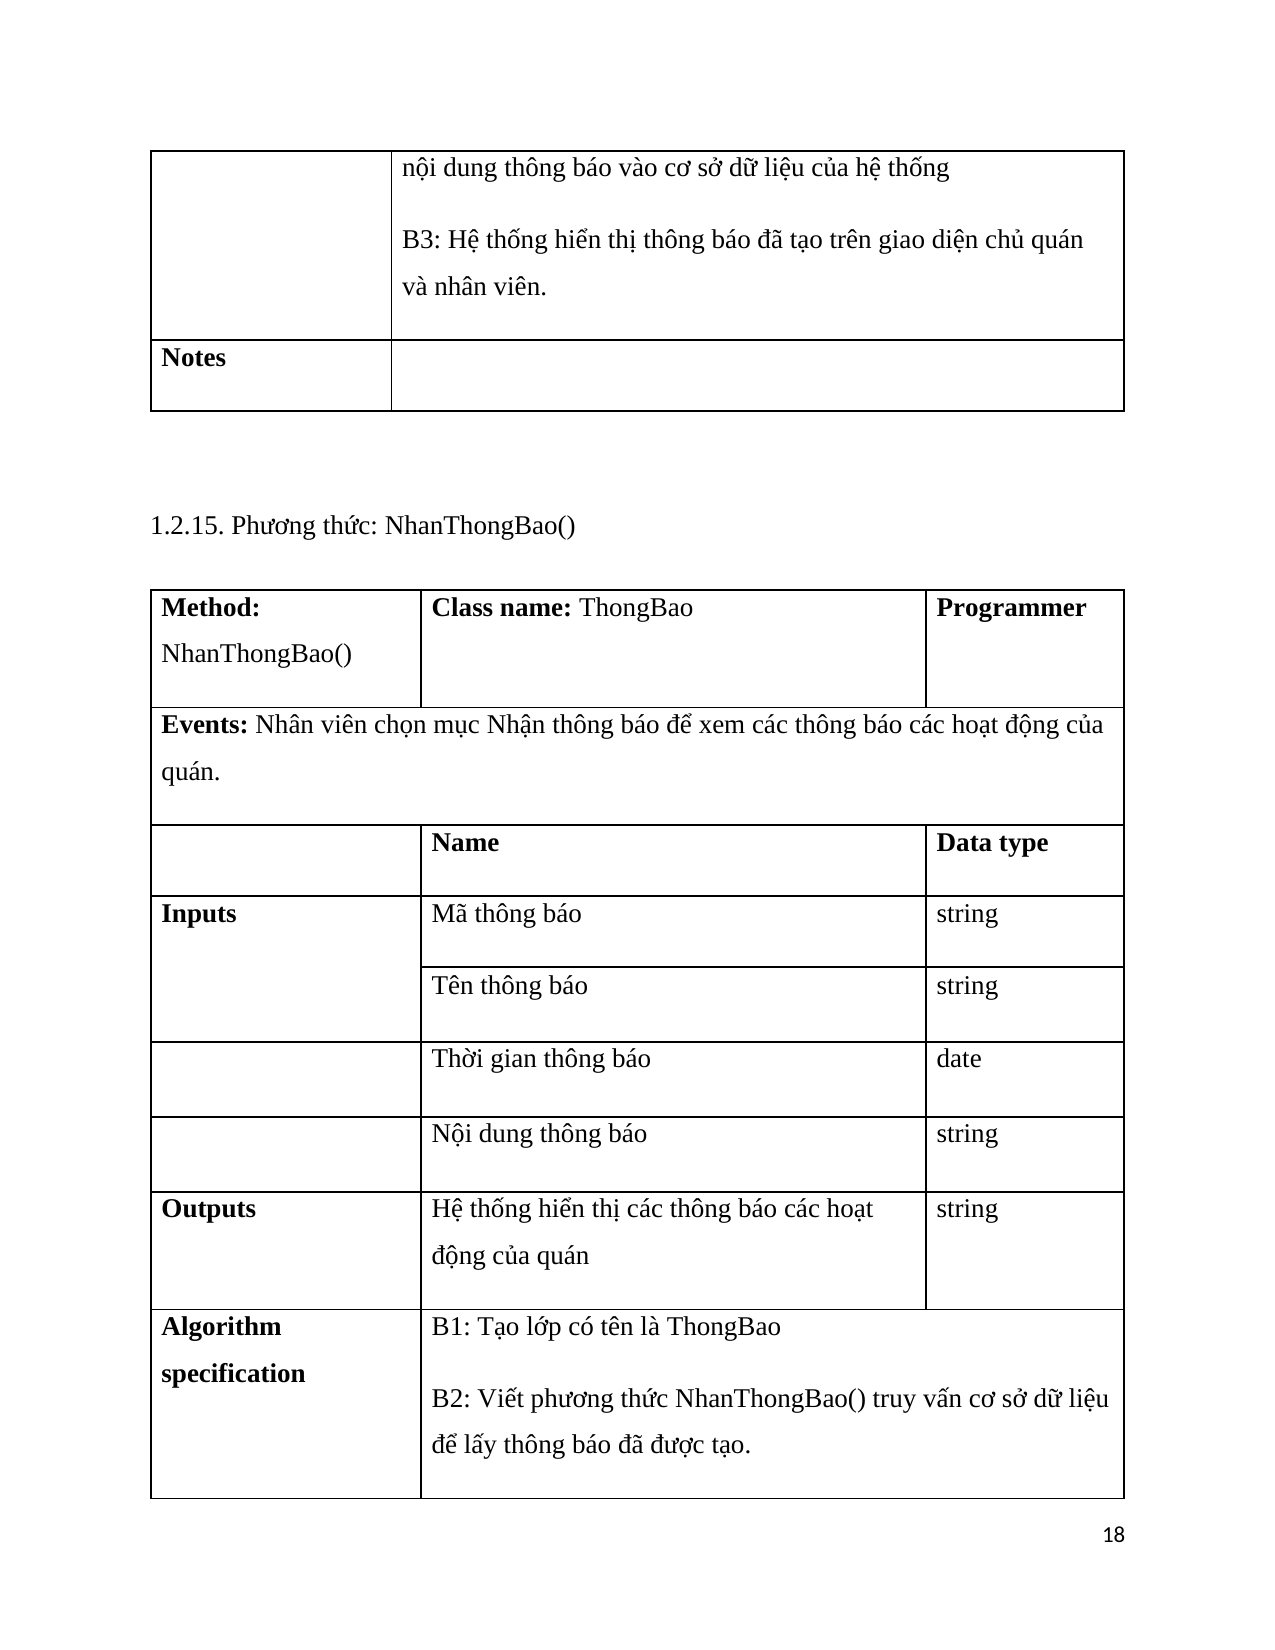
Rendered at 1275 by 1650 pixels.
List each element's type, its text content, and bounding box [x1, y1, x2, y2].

table_cell Outputs [152, 1193, 420, 1308]
table_cell Hệ thống hiển thị các thông báo các hoạt động của quán [422, 1193, 925, 1308]
table_cell Mã thông báo [422, 897, 925, 966]
table_cell string [927, 968, 1123, 1041]
subtitle 1.2.15. Phương thức: NhanThongBao() [150, 509, 1125, 540]
table_cell Tên thông báo [422, 968, 925, 1041]
table_cell Nội dung thông báo [422, 1118, 925, 1191]
table_cell [152, 826, 420, 895]
table_cell [152, 1118, 420, 1191]
table_cell Data type [927, 826, 1123, 895]
table_cell date [927, 1043, 1123, 1116]
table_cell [152, 152, 391, 339]
table_cell Notes [152, 341, 391, 410]
table_header Programmer [927, 591, 1123, 707]
table_cell Thời gian thông báo [422, 1043, 925, 1116]
table_header Class name: ThongBao [422, 591, 925, 707]
table_header Method: NhanThongBao() [152, 591, 420, 707]
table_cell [392, 152, 1123, 339]
table_cell Inputs [152, 897, 420, 1041]
table_cell [152, 1043, 420, 1116]
table_cell Events: Nhân viên chọn mục Nhận thông báo để xem các thông báo các hoạt động của quán. [152, 708, 1123, 824]
table_cell [392, 341, 1123, 410]
table_cell string [927, 1118, 1123, 1191]
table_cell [152, 1310, 420, 1498]
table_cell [422, 1310, 1123, 1498]
table_cell string [927, 897, 1123, 966]
table_cell Name [422, 826, 925, 895]
table_cell string [927, 1193, 1123, 1308]
